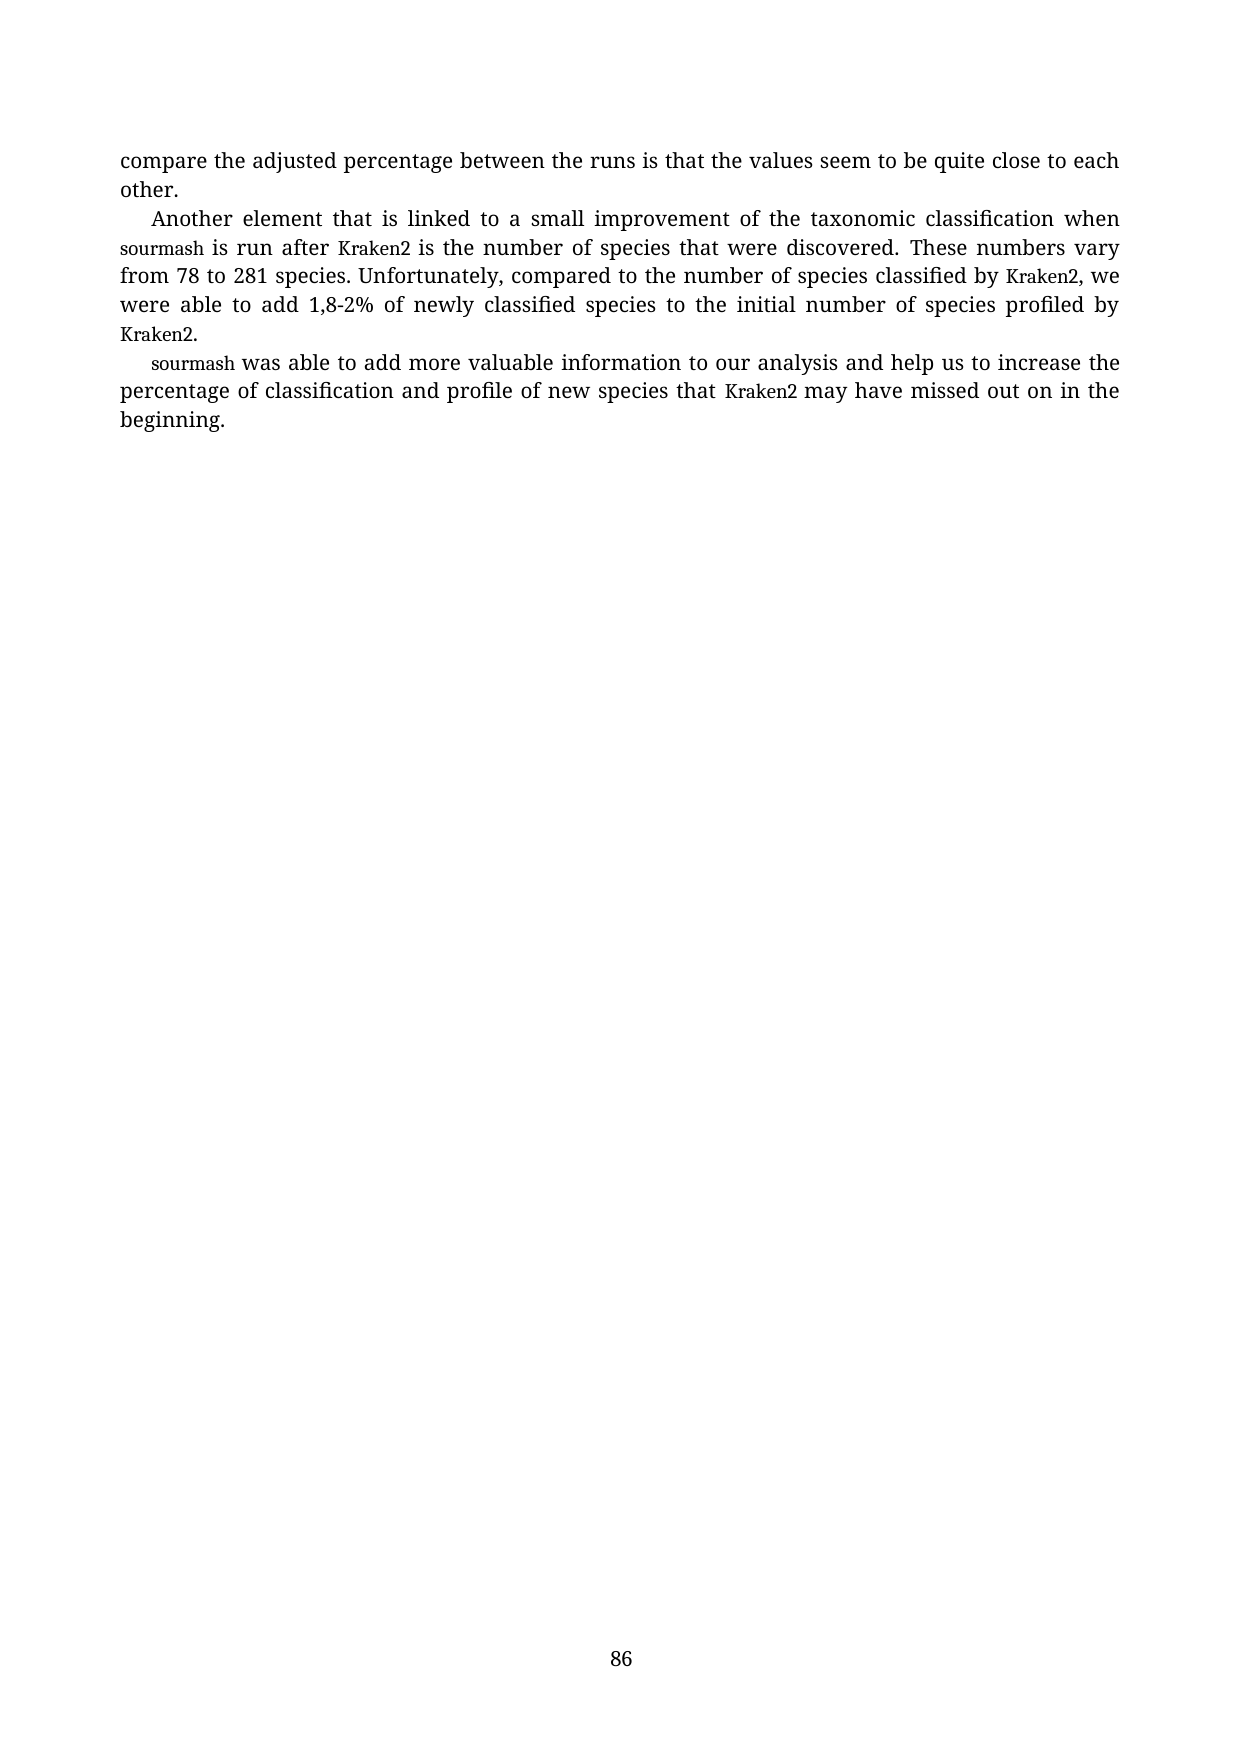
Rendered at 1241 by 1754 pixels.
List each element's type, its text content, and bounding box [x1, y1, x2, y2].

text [120, 146, 1121, 203]
text Another element that is linked to a small improvement of the taxonomic classification when sourmash is run after Kraken2 is the number of species that were discovered. These numbers vary from 78 to 281 species. Unfortunately, compared to the number of species classified by Kraken2, we were able to add 1,8-2% of newly classified species to the initial number of species profiled by Kraken2. [120, 204, 1121, 347]
text sourmash was able to add more valuable information to our analysis and help us to increase the percentage of classification and profile of new species that Kraken2 may have missed out on in the beginning. [120, 348, 1120, 433]
